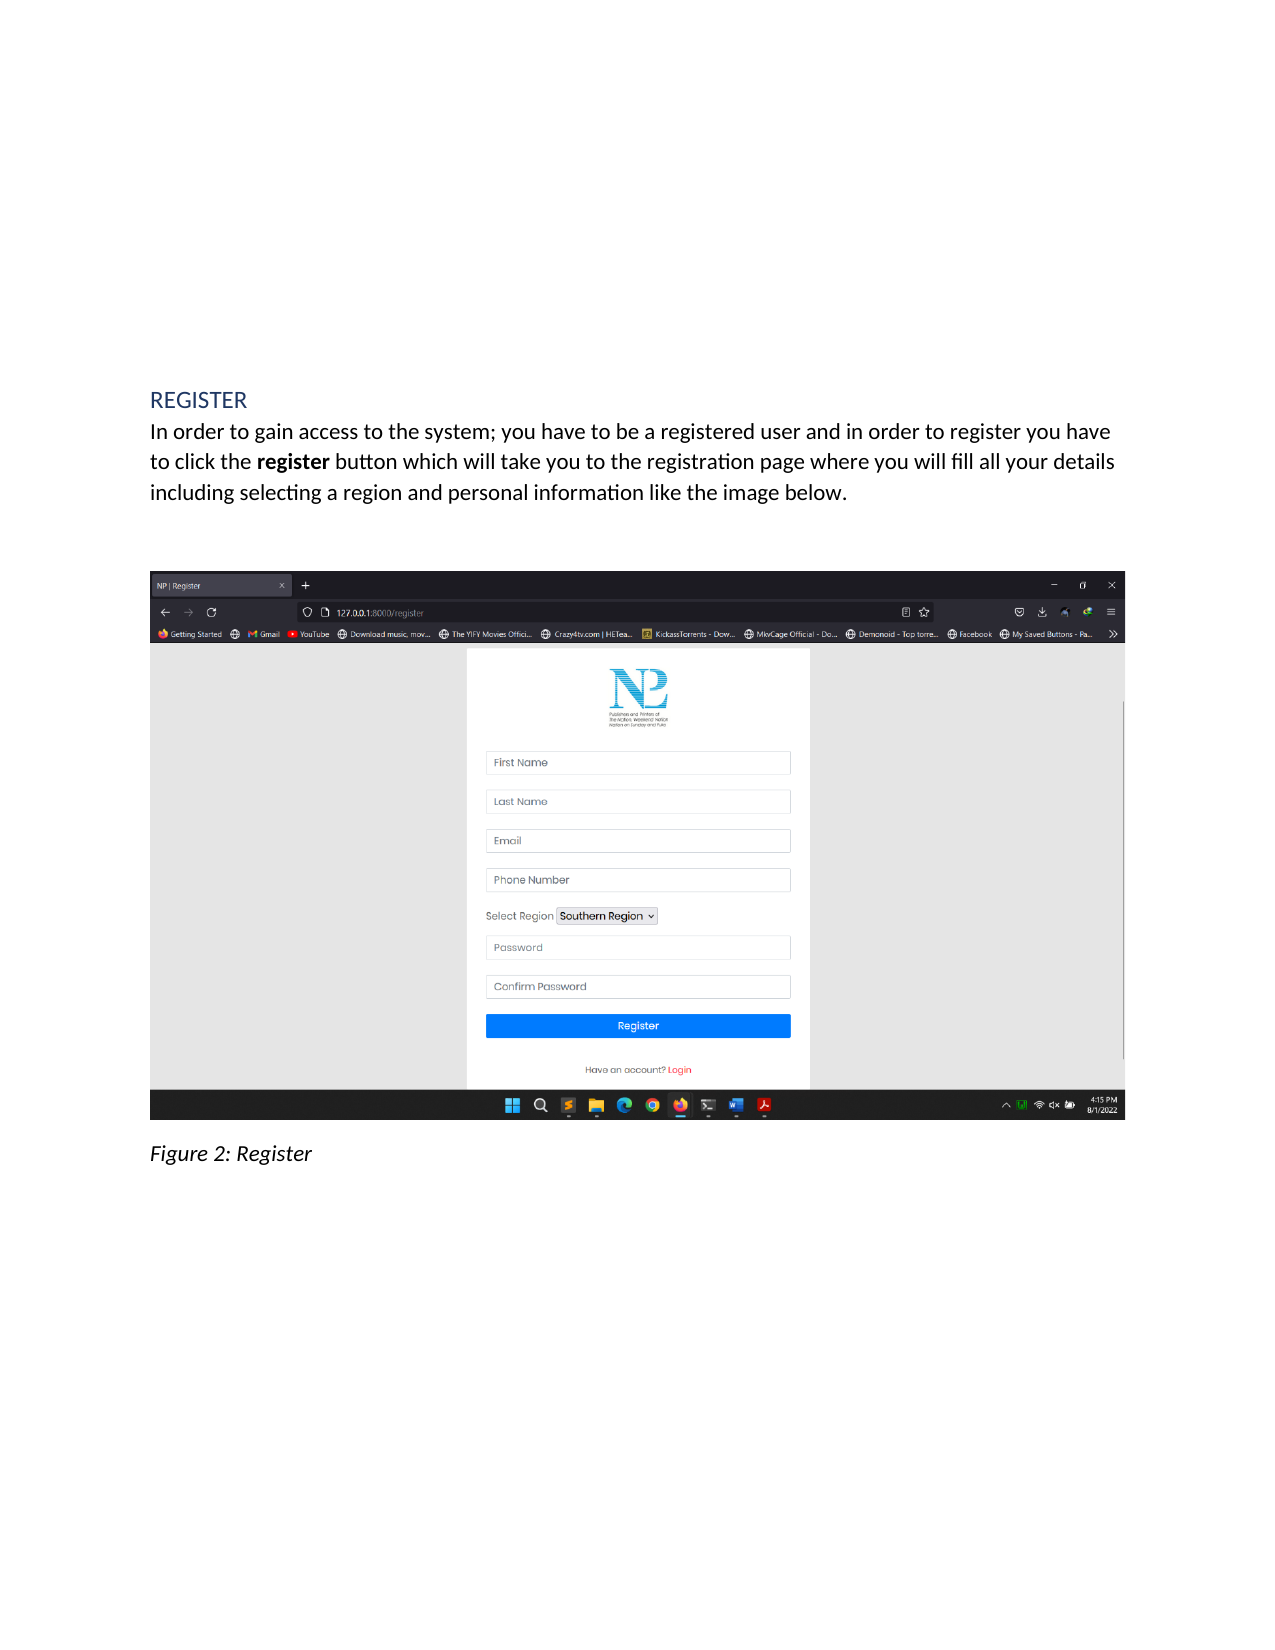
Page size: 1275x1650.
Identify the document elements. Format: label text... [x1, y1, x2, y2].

picture [150, 571, 1125, 1120]
text In order to gain access to the system; you have to be a registered user and in order to register you have to click the register button which will take you to the registration page where you will fill all your details including selecting a region and personal information like the image below. [150, 417, 1125, 506]
subtitle REGISTER [150, 384, 1125, 415]
text Figure 2: Register [150, 1139, 1125, 1167]
